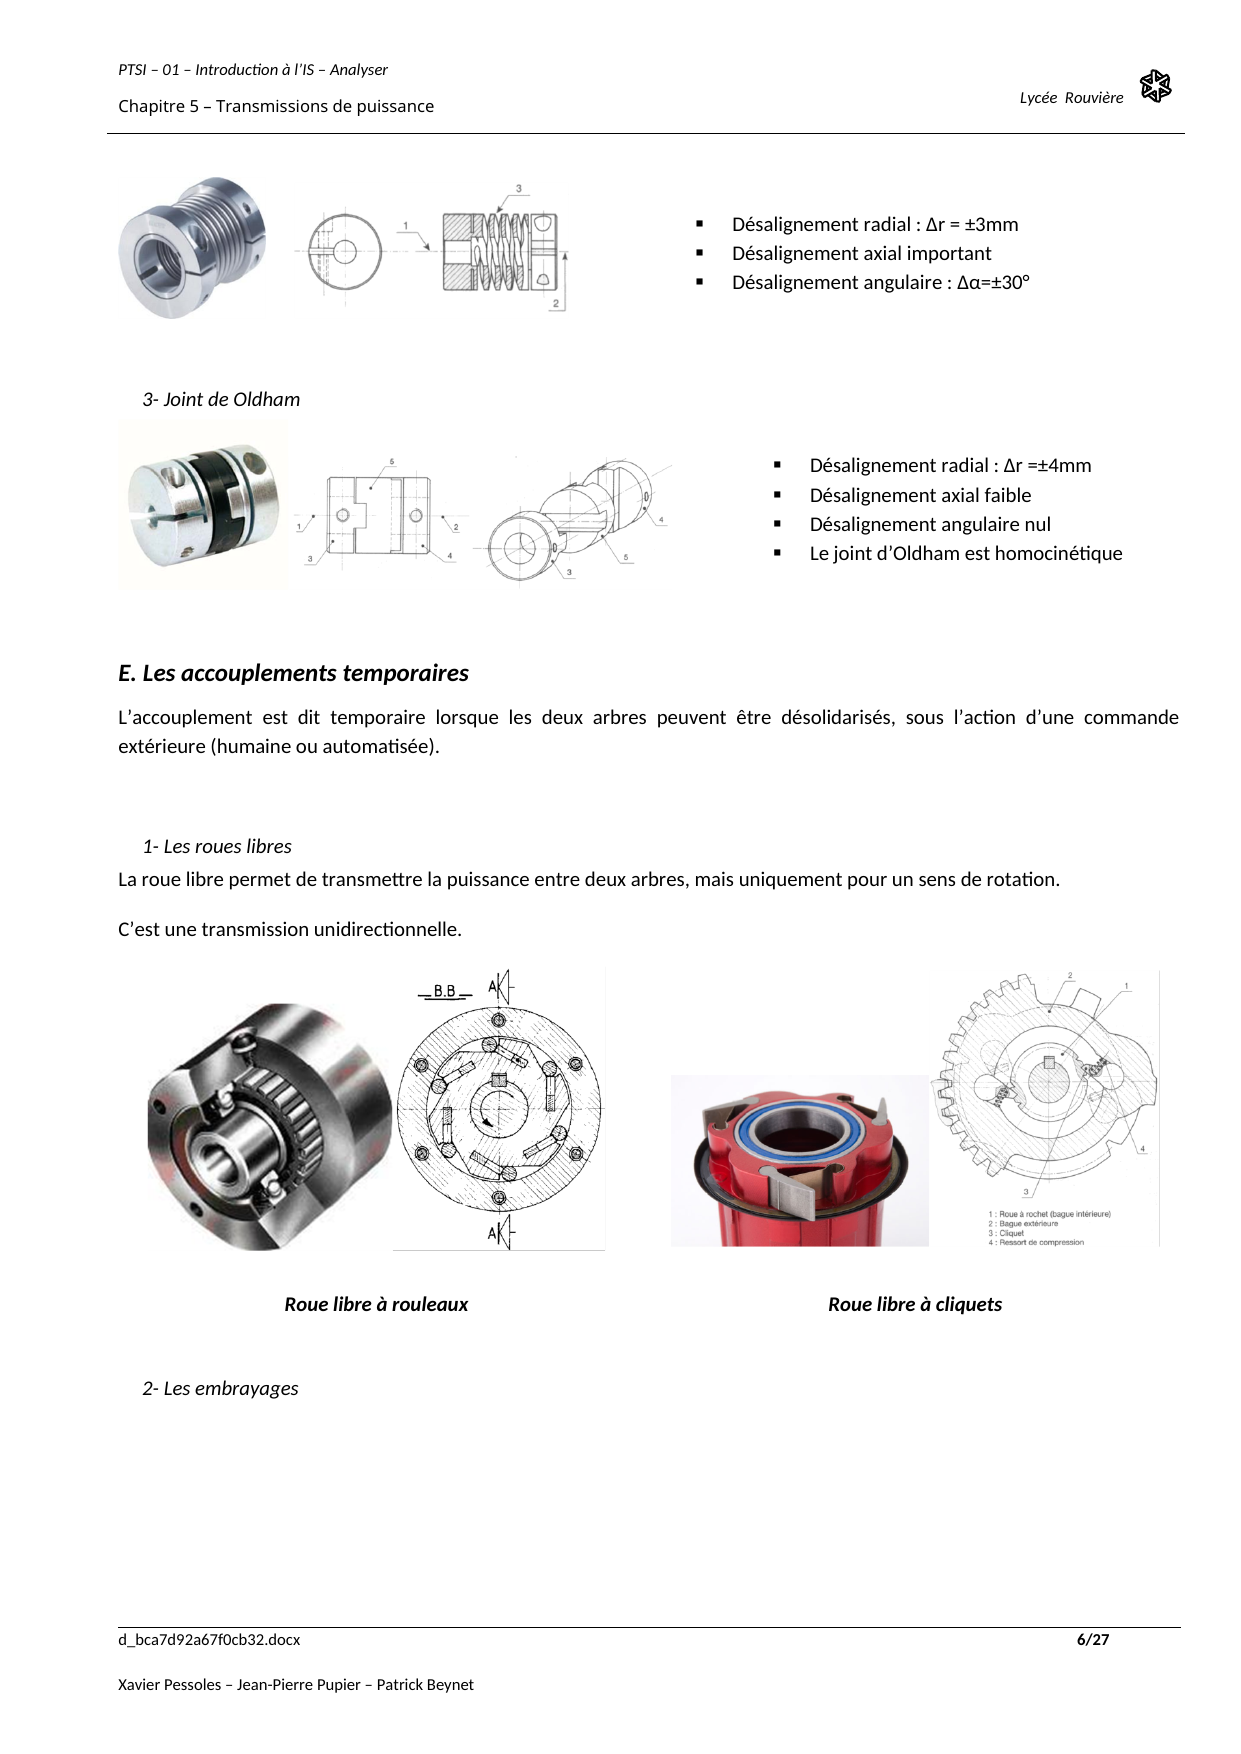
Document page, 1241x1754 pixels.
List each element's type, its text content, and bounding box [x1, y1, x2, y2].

text C’est une transmission unidirectionnelle. [118, 917, 1181, 942]
picture [147, 966, 606, 1251]
picture [118, 177, 266, 319]
table_header [646, 967, 1184, 1292]
table_header [107, 967, 646, 1292]
picture [118, 419, 673, 590]
picture [294, 182, 569, 319]
text L’accouplement est dit temporaire lorsque les deux arbres peuvent être désolidarisés, sous l’action d’une commande extérieure (humaine ou automatisée). [118, 704, 1181, 759]
subtitle Joint de Oldham [118, 386, 1181, 411]
table_cell Roue libre à cliquets [646, 1292, 1184, 1325]
table_cell Roue libre à rouleaux [107, 1292, 646, 1325]
subtitle Les accouplements temporaires [118, 657, 1181, 687]
table_header Désalignement radial : ∆r =±4mm Désalignement axial faible Désalignement angulaire nul Le joint d’Oldham est homocinétique [724, 419, 1184, 607]
text La roue libre permet de transmettre la puissance entre deux arbres, mais uniquement pour un sens de rotation. [118, 867, 1181, 892]
subtitle Les embrayages [118, 1375, 1181, 1400]
table_header [107, 178, 646, 336]
subtitle Les roues libres [118, 833, 1181, 859]
table_header [107, 419, 723, 607]
picture [670, 970, 1160, 1247]
table_header Désalignement radial : ∆r = ±3mm Désalignement axial important Désalignement angulaire : ∆α=±30° [646, 178, 1184, 336]
